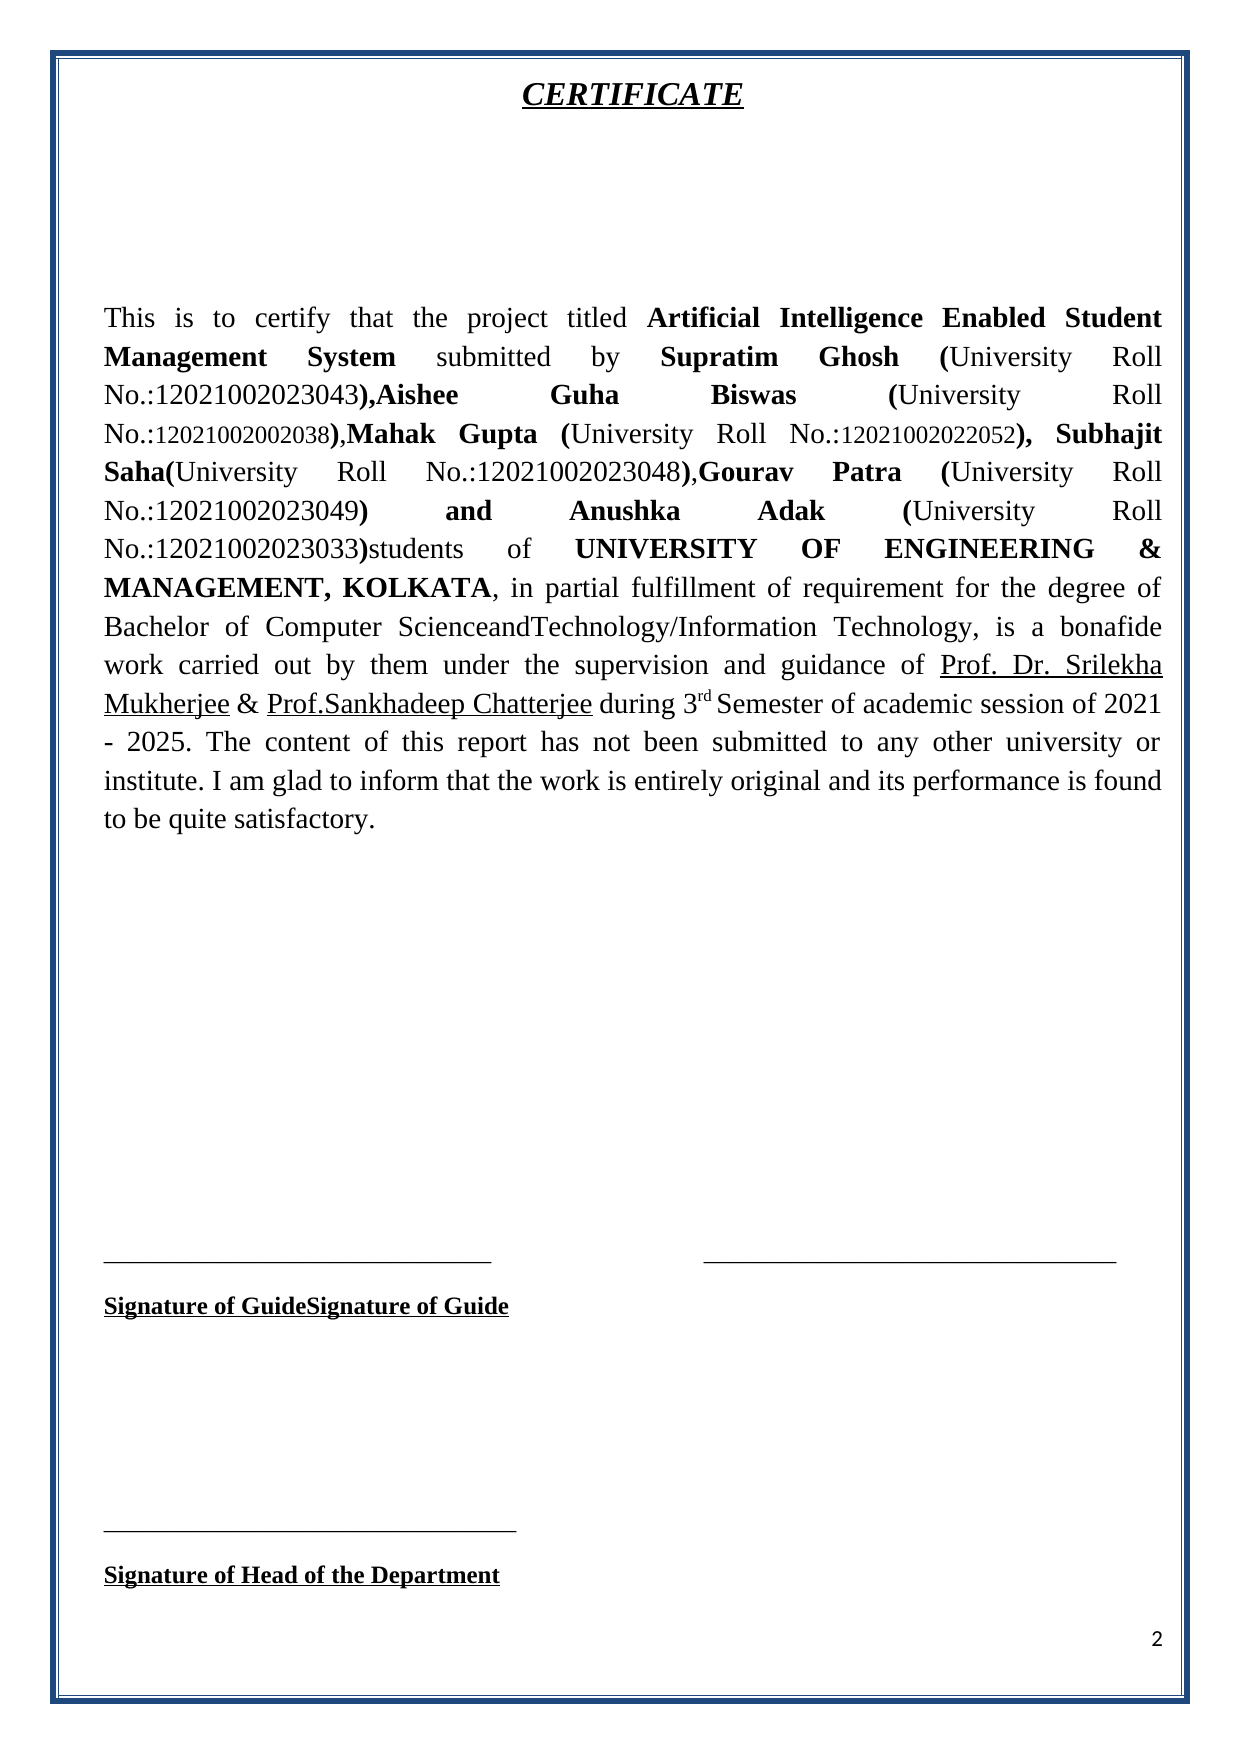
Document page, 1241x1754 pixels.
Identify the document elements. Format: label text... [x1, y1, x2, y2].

text This is to certify that the project titled Artificial Intelligence Enabled Student Management System submitted by Supratim Ghosh (University Roll No.:12021002023043),Aishee Guha Biswas (University Roll No.:12021002002038),Mahak Gupta (University Roll No.:12021002022052), Subhajit Saha(University Roll No.:12021002023048),Gourav Patra (University Roll No.:12021002023049) and Anushka Adak (University Roll No.:12021002023033)students of UNIVERSITY OF ENGINEERING & MANAGEMENT, KOLKATA, in partial fulfillment of requirement for the degree of Bachelor of Computer ScienceandTechnology/Information Technology, is a bonafide work carried out by them under the supervision and guidance of Prof. Dr. Srilekha Mukherjee & Prof.Sankhadeep Chatterjee during 3rd Semester of academic session of 2021 - 2025. The content of this report has not been submitted to any other university or institute. I am glad to inform that the work is entirely original and its performance is found to be quite satisfactory. [103, 300, 1162, 835]
text _________________________________ [103, 1506, 1162, 1535]
text _______________________________ _________________________________ [103, 1237, 1162, 1266]
text CERTIFICATE [103, 74, 1162, 112]
text Signature of GuideSignature of Guide [103, 1291, 1162, 1319]
text Signature of Head of the Department [103, 1560, 1162, 1589]
